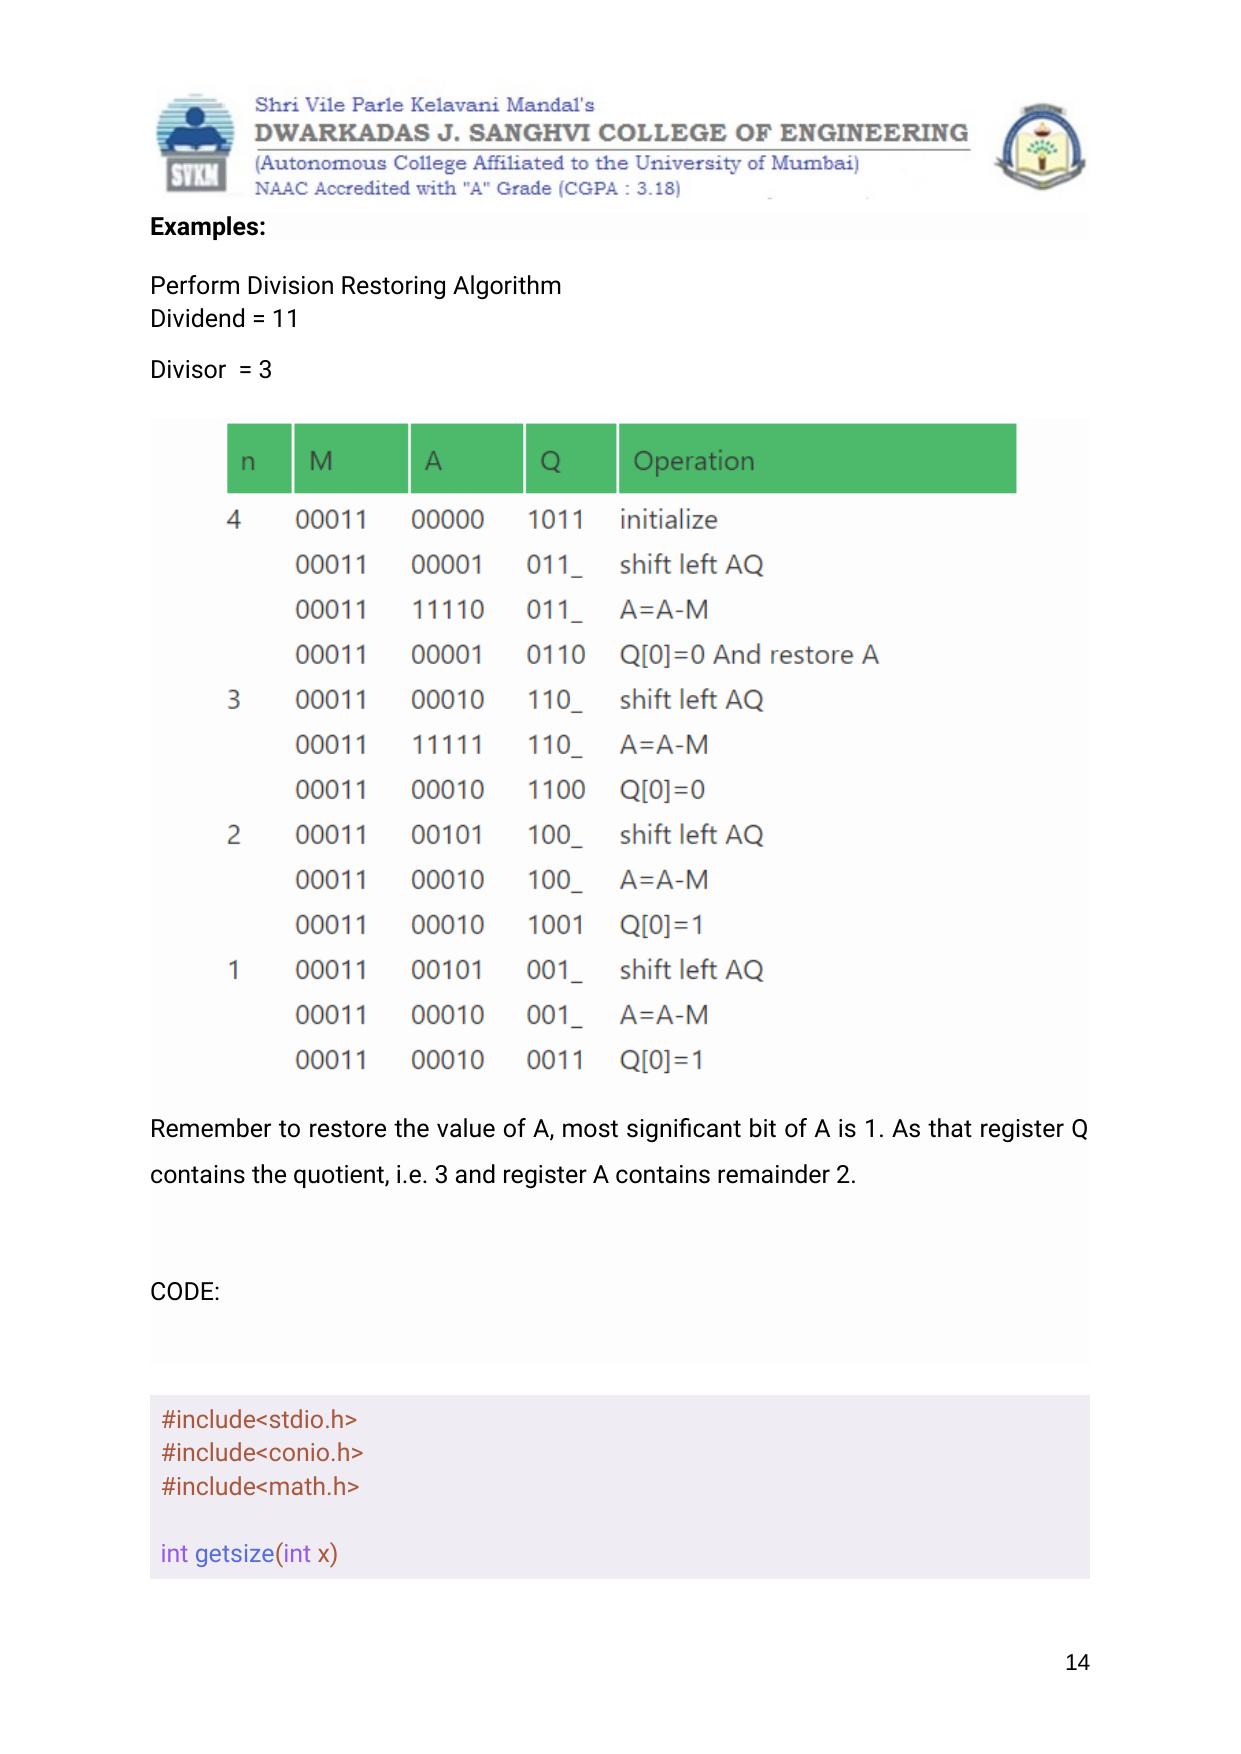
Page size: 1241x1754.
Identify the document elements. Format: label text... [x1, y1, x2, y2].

text Perform Division Restoring Algorithm [150, 271, 1090, 300]
text Examples: [150, 212, 1090, 241]
text Dividend = 11 [150, 304, 1090, 334]
text Remember to restore the value of A, most significant bit of A is 1. As that register Q contains the quotient, i.e. 3 and register A contains remainder 2. [150, 1114, 1090, 1189]
picture [150, 75, 1091, 209]
text Divisor = 3 [150, 355, 1090, 384]
text CODE: [150, 1277, 1090, 1307]
picture [222, 417, 1018, 1087]
